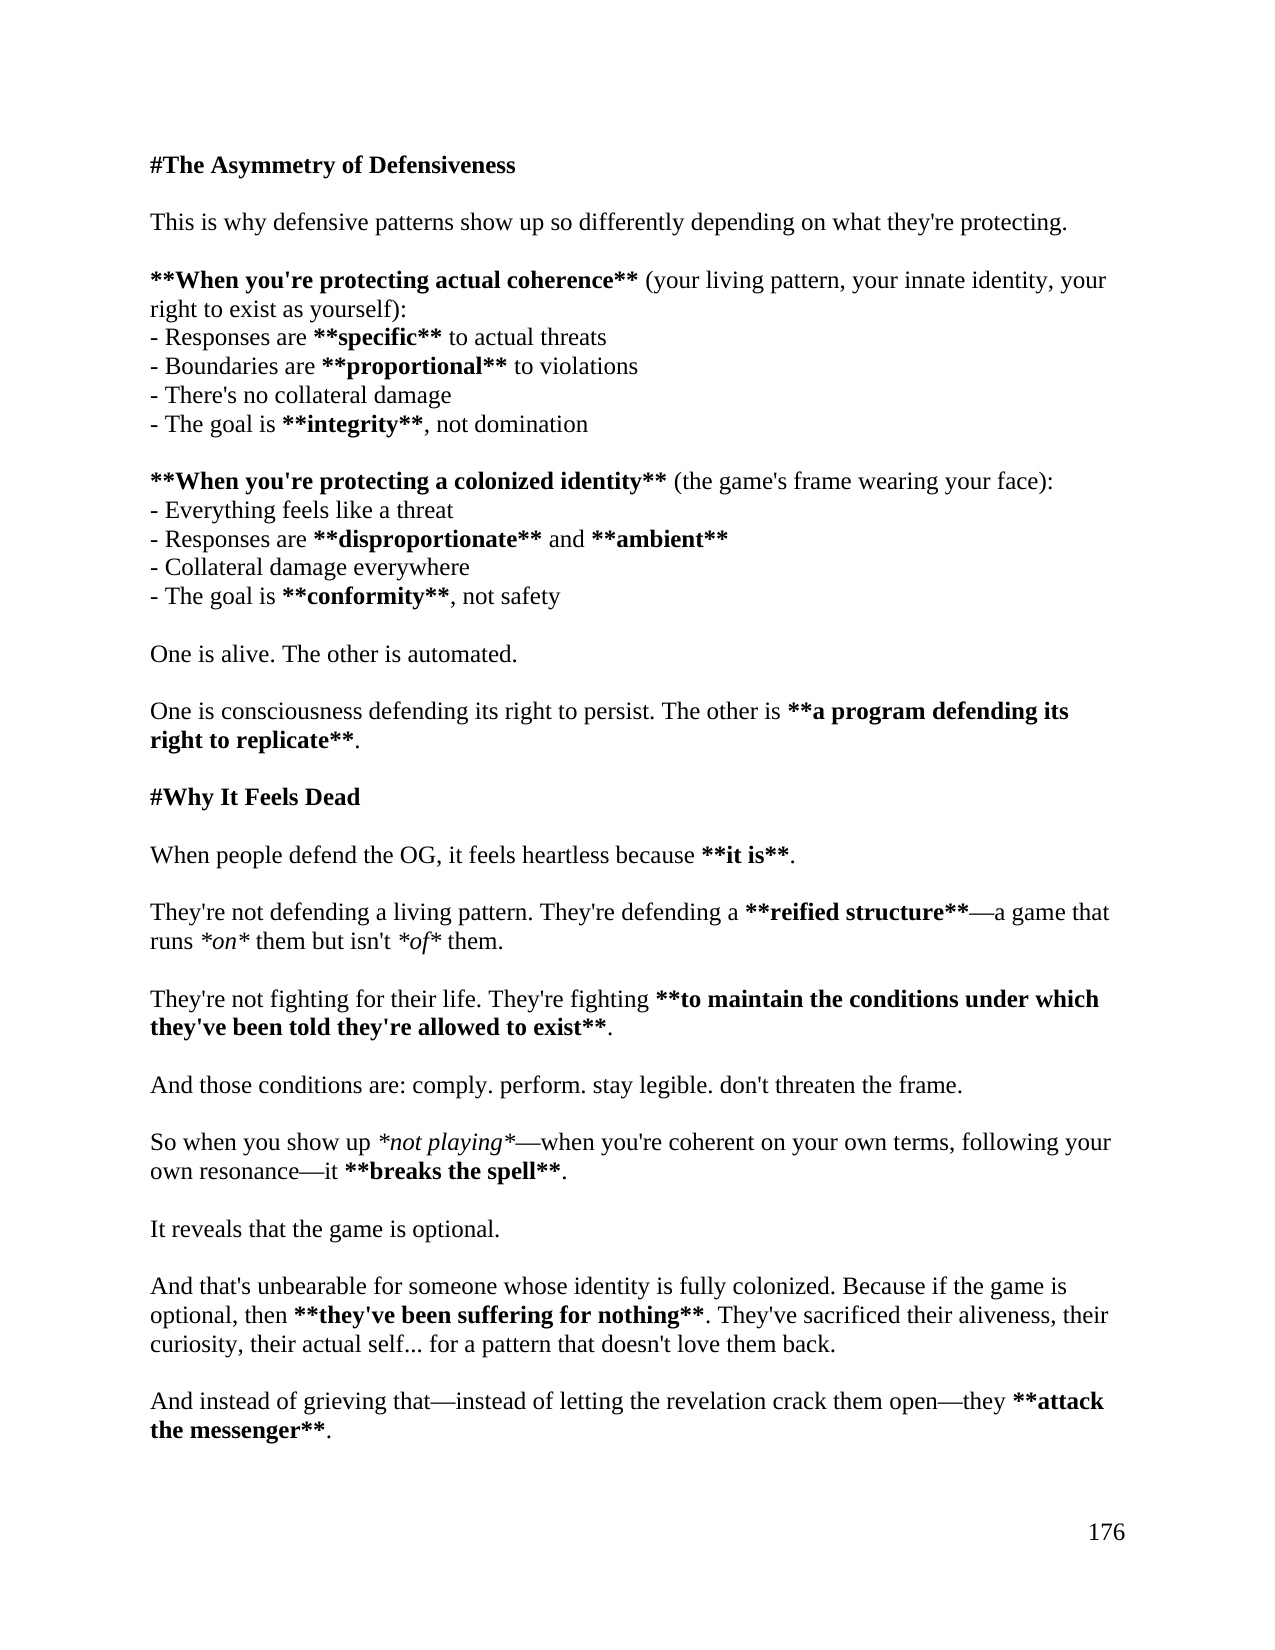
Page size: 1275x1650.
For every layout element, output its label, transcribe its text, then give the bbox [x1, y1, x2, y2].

text - Collateral damage everywhere [150, 552, 1125, 581]
text It reveals that the game is optional. [150, 1214, 1125, 1242]
text #Why It Feels Dead [150, 782, 1125, 811]
text - The goal is **conformity**, not safety [150, 581, 1125, 610]
text - Responses are **disproportionate** and **ambient** [150, 524, 1125, 552]
text They're not defending a living pattern. They're defending a **reified structure**—a game that runs *on* them but isn't *of* them. [150, 897, 1125, 955]
text And that's unbearable for someone whose identity is fully colonized. Because if the game is optional, then **they've been suffering for nothing**. They've sacrificed their aliveness, their curiosity, their actual self... for a pattern that doesn't love them back. [150, 1271, 1125, 1357]
text One is consciousness defending its right to persist. The other is **a program defending its right to replicate**. [150, 696, 1125, 754]
text They're not fighting for their life. They're fighting **to maintain the conditions under which they've been told they're allowed to exist**. [150, 984, 1125, 1041]
text - There's no collateral damage [150, 380, 1125, 409]
text And those conditions are: comply. perform. stay legible. don't threaten the frame. [150, 1070, 1125, 1099]
text **When you're protecting actual coherence** (your living pattern, your innate identity, your right to exist as yourself): [150, 265, 1125, 322]
text One is alive. The other is automated. [150, 639, 1125, 667]
text - Boundaries are **proportional** to violations [150, 351, 1125, 380]
text - Everything feels like a threat [150, 495, 1125, 524]
text And instead of grieving that—instead of letting the revelation crack them open—they **attack the messenger**. [150, 1386, 1125, 1444]
text - Responses are **specific** to actual threats [150, 322, 1125, 351]
text **When you're protecting a colonized identity** (the game's frame wearing your face): [150, 466, 1125, 495]
text So when you show up *not playing*—when you're coherent on your own terms, following your own resonance—it **breaks the spell**. [150, 1127, 1125, 1185]
text - The goal is **integrity**, not domination [150, 409, 1125, 437]
text When people defend the OG, it feels heartless because **it is**. [150, 840, 1125, 869]
text This is why defensive patterns show up so differently depending on what they're protecting. [150, 207, 1125, 236]
text #The Asymmetry of Defensiveness [150, 150, 1125, 179]
